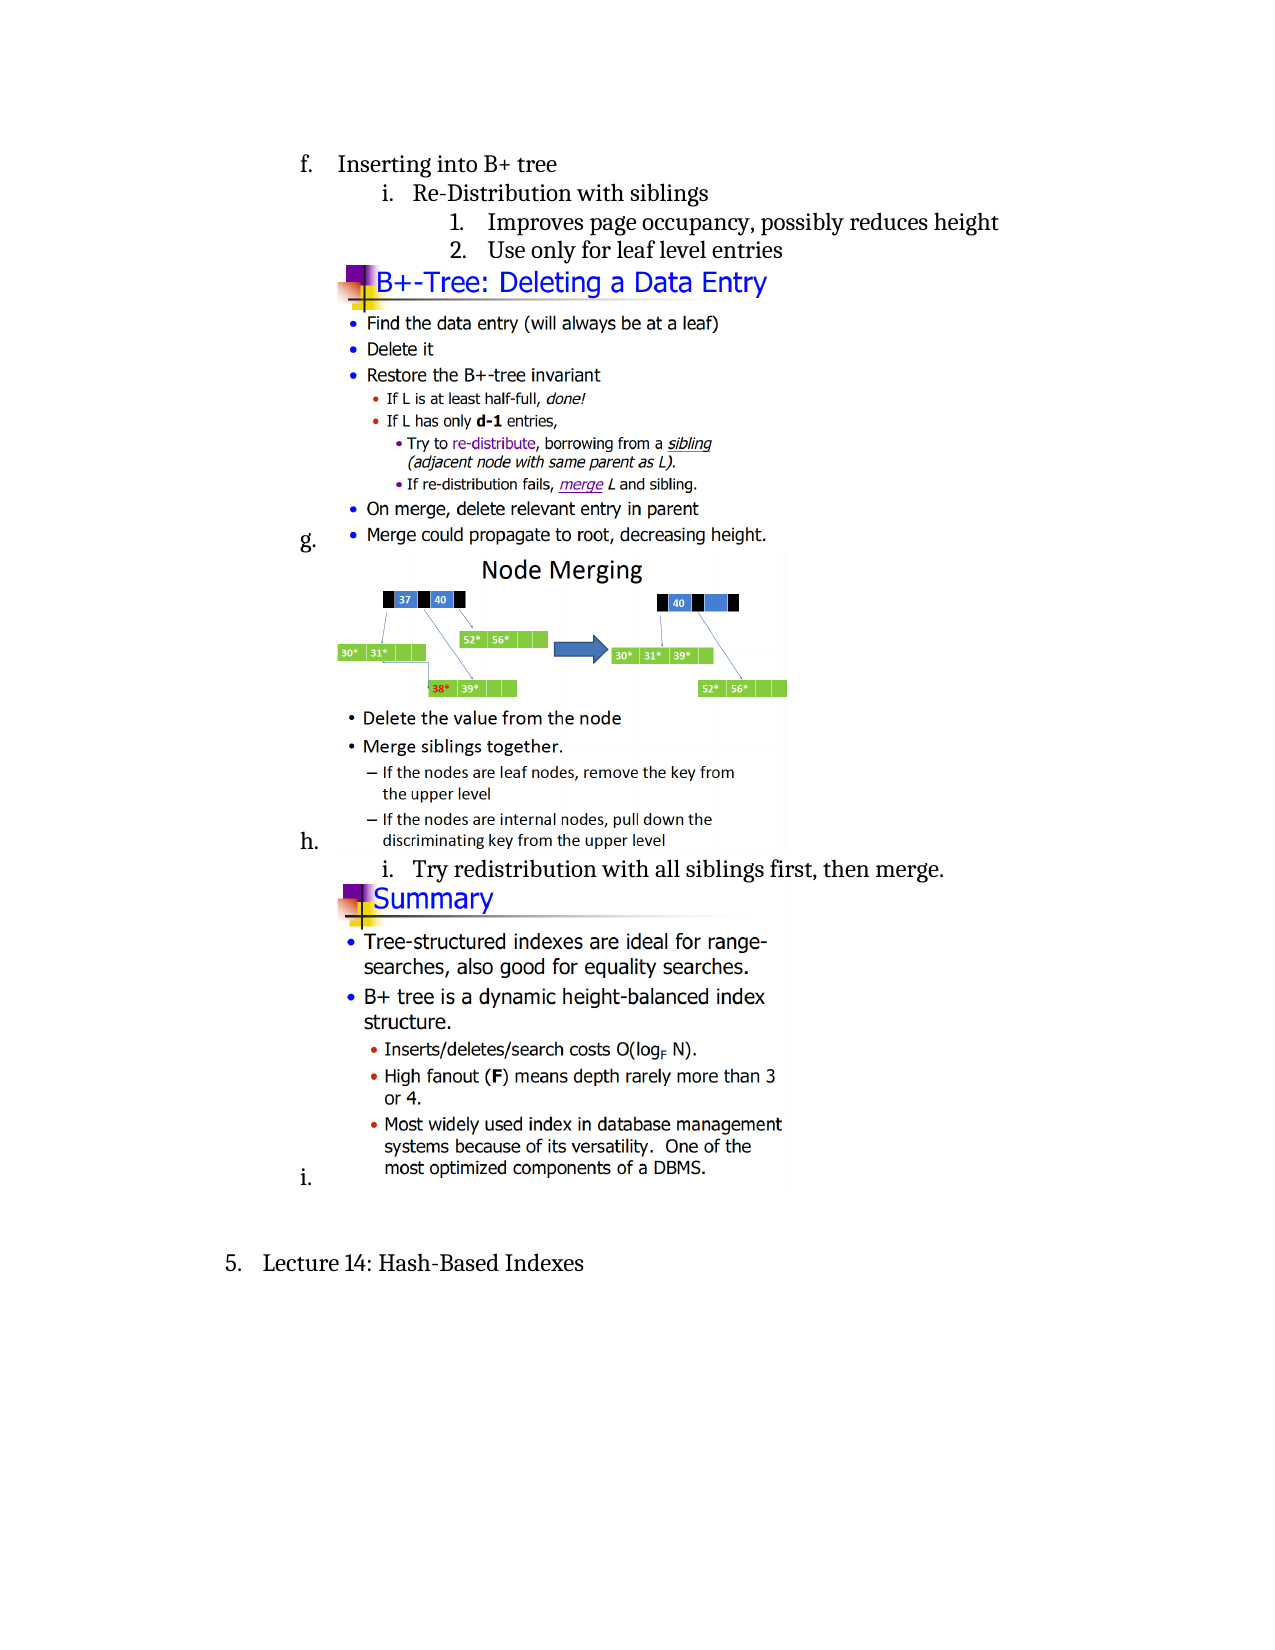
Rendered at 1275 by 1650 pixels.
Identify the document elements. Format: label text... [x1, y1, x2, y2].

picture [337, 884, 788, 1186]
list Use only for leaf level entries [450, 236, 1087, 265]
picture [337, 265, 775, 548]
list Re-Distribution with siblings [394, 179, 1087, 207]
list Inserting into B+ tree [300, 150, 1087, 179]
list Lecture 14: Hash-Based Indexes [225, 1249, 1087, 1278]
list Try redistribution with all siblings first, then merge. [394, 855, 1087, 884]
picture [337, 553, 788, 850]
list Improves page occupancy, possibly reduces height [450, 207, 1087, 236]
